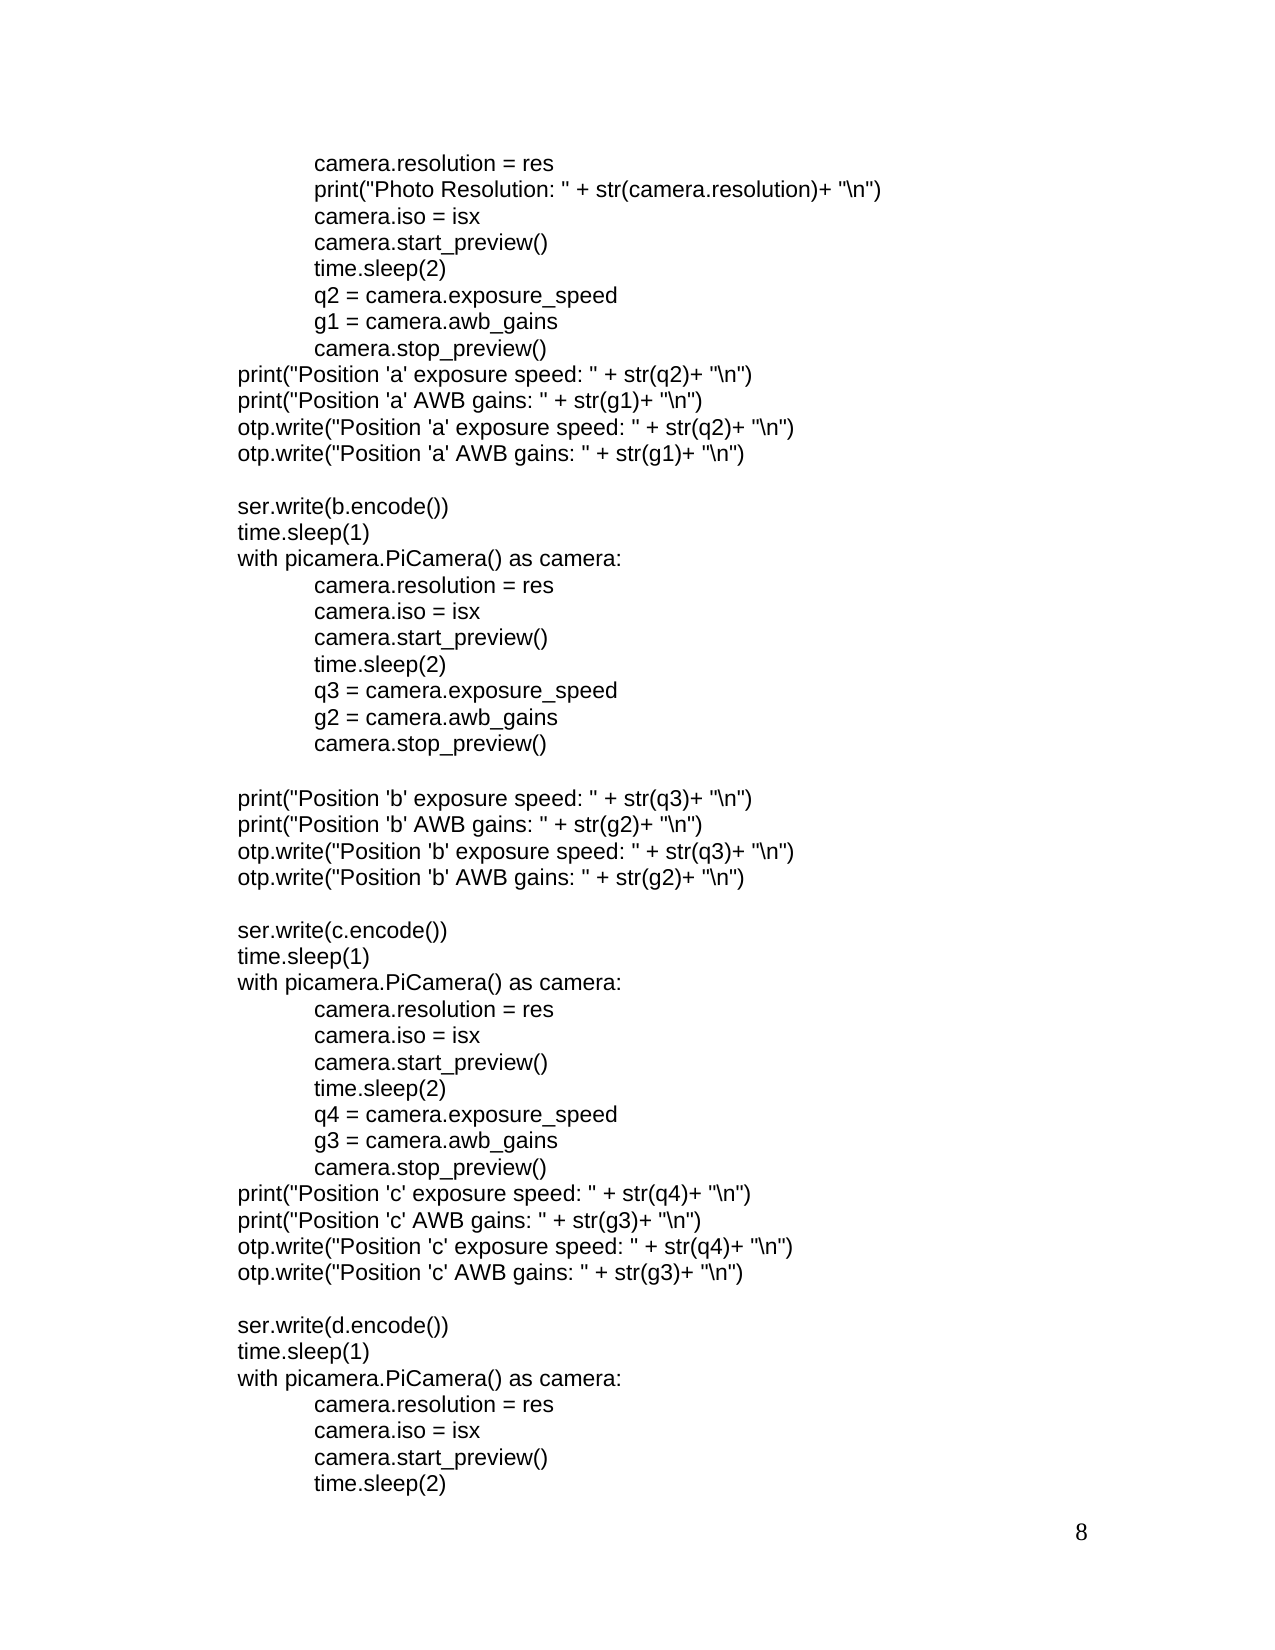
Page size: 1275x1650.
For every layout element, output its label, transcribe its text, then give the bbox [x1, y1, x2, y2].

text camera.resolution = res [187, 150, 1087, 176]
text otp.write("Position 'a' exposure speed: " + str(q2)+ "\n") [187, 413, 1087, 440]
text camera.iso = isx [187, 1022, 1087, 1048]
text time.sleep(1) [187, 1338, 1087, 1365]
text print("Position 'a' AWB gains: " + str(g1)+ "\n") [187, 387, 1087, 413]
text with picamera.PiCamera() as camera: [187, 1365, 1087, 1391]
text ser.write(b.encode()) [187, 493, 1087, 519]
text camera.start_preview() [187, 1444, 1087, 1470]
text camera.start_preview() [187, 229, 1087, 255]
text camera.resolution = res [187, 1391, 1087, 1417]
text otp.write("Position 'b' exposure speed: " + str(q3)+ "\n") [187, 838, 1087, 864]
text ser.write(c.encode()) [187, 917, 1087, 943]
text camera.iso = isx [187, 598, 1087, 624]
text q2 = camera.exposure_speed [187, 282, 1087, 308]
text with picamera.PiCamera() as camera: [187, 545, 1087, 572]
text with picamera.PiCamera() as camera: [187, 969, 1087, 996]
text camera.resolution = res [187, 996, 1087, 1022]
text camera.resolution = res [187, 572, 1087, 598]
text time.sleep(2) [187, 1470, 1087, 1496]
text camera.iso = isx [187, 1417, 1087, 1444]
text q4 = camera.exposure_speed [187, 1101, 1087, 1127]
text camera.stop_preview() [187, 1154, 1087, 1180]
text q3 = camera.exposure_speed [187, 677, 1087, 703]
text camera.stop_preview() [187, 334, 1087, 361]
text print("Position 'c' exposure speed: " + str(q4)+ "\n") [187, 1180, 1087, 1207]
text camera.stop_preview() [187, 730, 1087, 756]
text time.sleep(1) [187, 943, 1087, 969]
text time.sleep(1) [187, 519, 1087, 545]
text otp.write("Position 'c' exposure speed: " + str(q4)+ "\n") [187, 1233, 1087, 1259]
text otp.write("Position 'a' AWB gains: " + str(g1)+ "\n") [187, 440, 1087, 466]
text camera.start_preview() [187, 624, 1087, 651]
text g2 = camera.awb_gains [187, 703, 1087, 730]
text g3 = camera.awb_gains [187, 1127, 1087, 1154]
text otp.write("Position 'c' AWB gains: " + str(g3)+ "\n") [187, 1259, 1087, 1286]
text print("Position 'a' exposure speed: " + str(q2)+ "\n") [187, 361, 1087, 387]
text print("Position 'c' AWB gains: " + str(g3)+ "\n") [187, 1207, 1087, 1233]
text time.sleep(2) [187, 255, 1087, 282]
text print("Position 'b' exposure speed: " + str(q3)+ "\n") [187, 785, 1087, 811]
text ser.write(d.encode()) [187, 1312, 1087, 1338]
text camera.iso = isx [187, 203, 1087, 229]
text time.sleep(2) [187, 1075, 1087, 1101]
text g1 = camera.awb_gains [187, 308, 1087, 334]
text camera.start_preview() [187, 1048, 1087, 1075]
text time.sleep(2) [187, 651, 1087, 677]
text print("Photo Resolution: " + str(camera.resolution)+ "\n") [187, 176, 1087, 203]
text print("Position 'b' AWB gains: " + str(g2)+ "\n") [187, 811, 1087, 838]
text otp.write("Position 'b' AWB gains: " + str(g2)+ "\n") [187, 864, 1087, 890]
